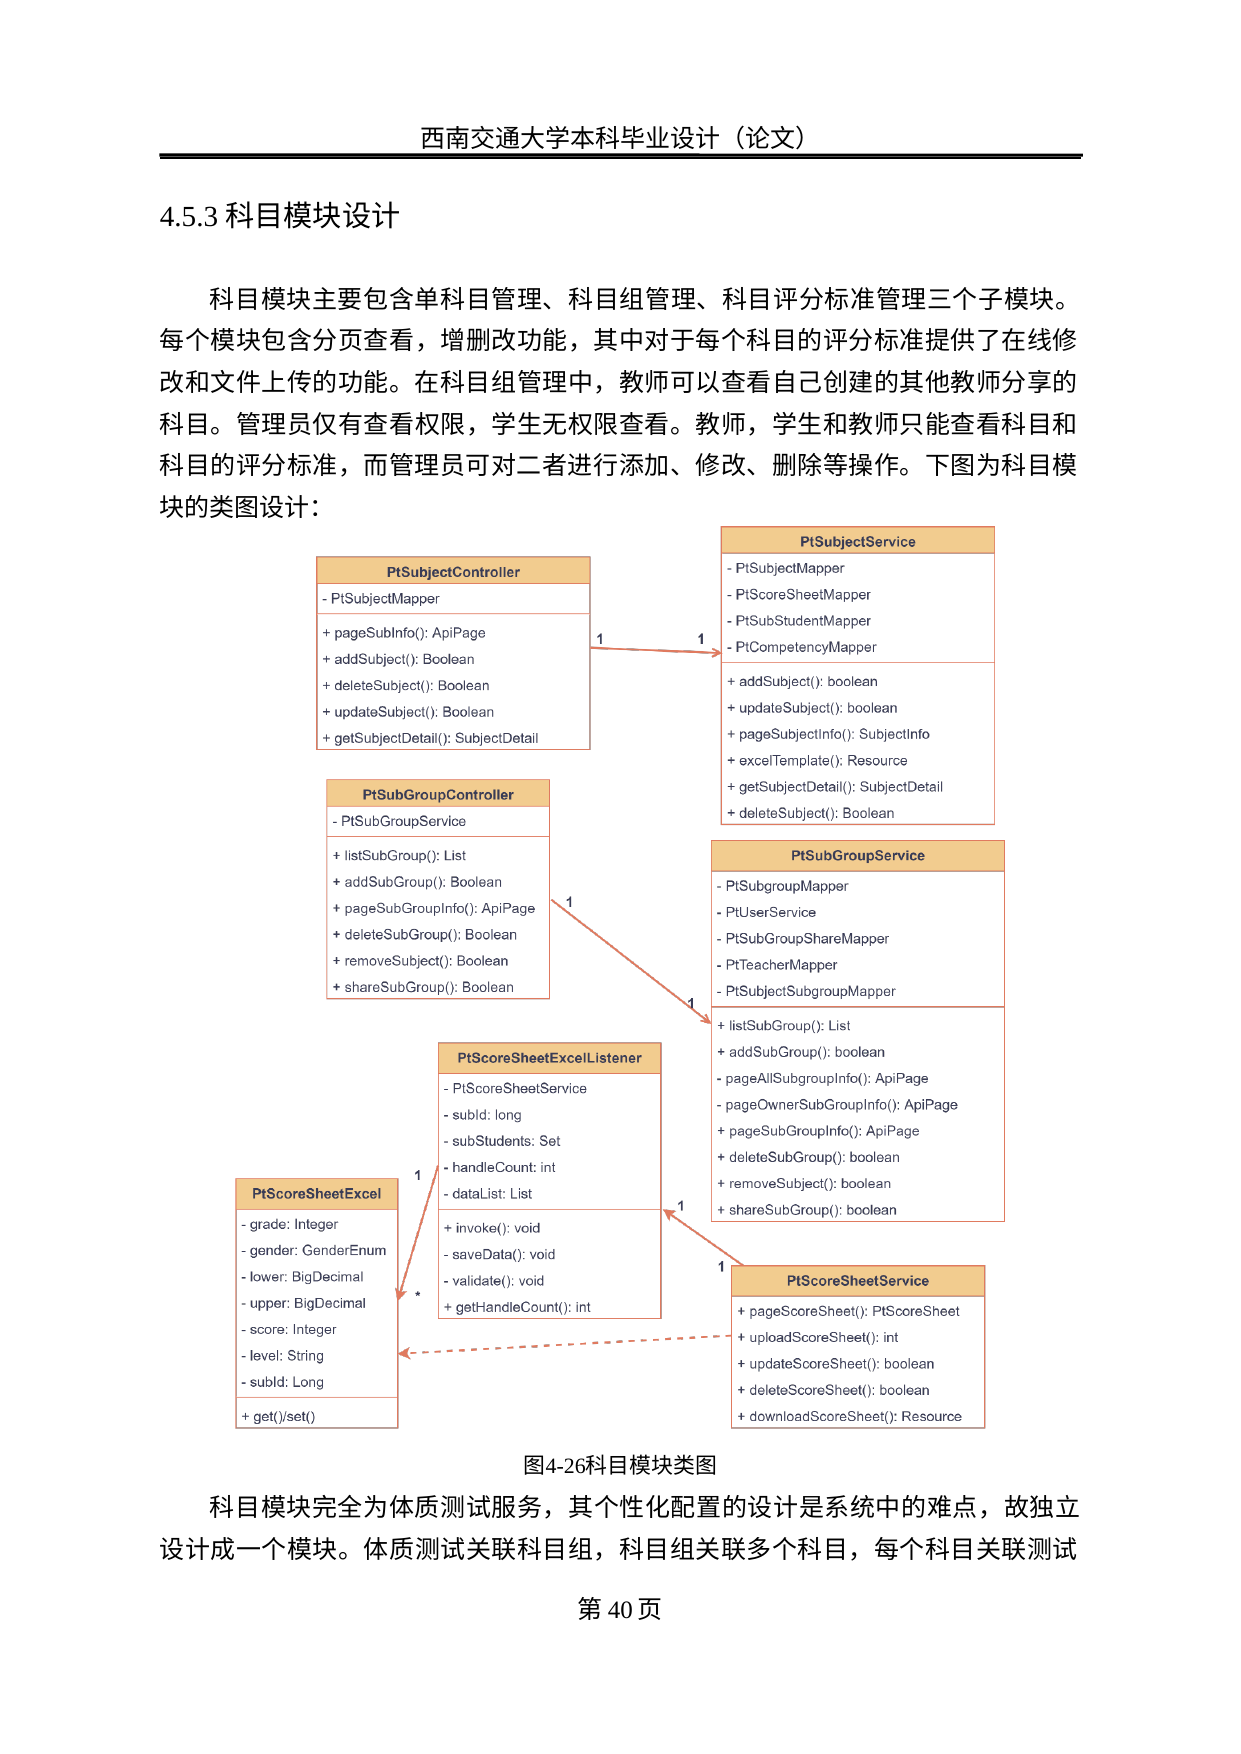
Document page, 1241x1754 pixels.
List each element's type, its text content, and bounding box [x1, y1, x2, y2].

picture [235, 526, 1005, 1431]
text 科目模块主要包含单科目管理、科目组管理、科目评分标准管理三个子模块。每个模块包含分页查看，增删改功能，其中对于每个科目的评分标准提供了在线修改和文件上传的功能。在科目组管理中，教师可以查看自己创建的其他教师分享的科目。管理员仅有查看权限，学生无权限查看。教师，学生和教师只能查看科目和科目的评分标准，而管理员可对二者进行添加、修改、删除等操作。下图为科目模块的类图设计： [159, 276, 1081, 526]
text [159, 1485, 1081, 1568]
subtitle 科目模块设计 [159, 172, 1081, 256]
